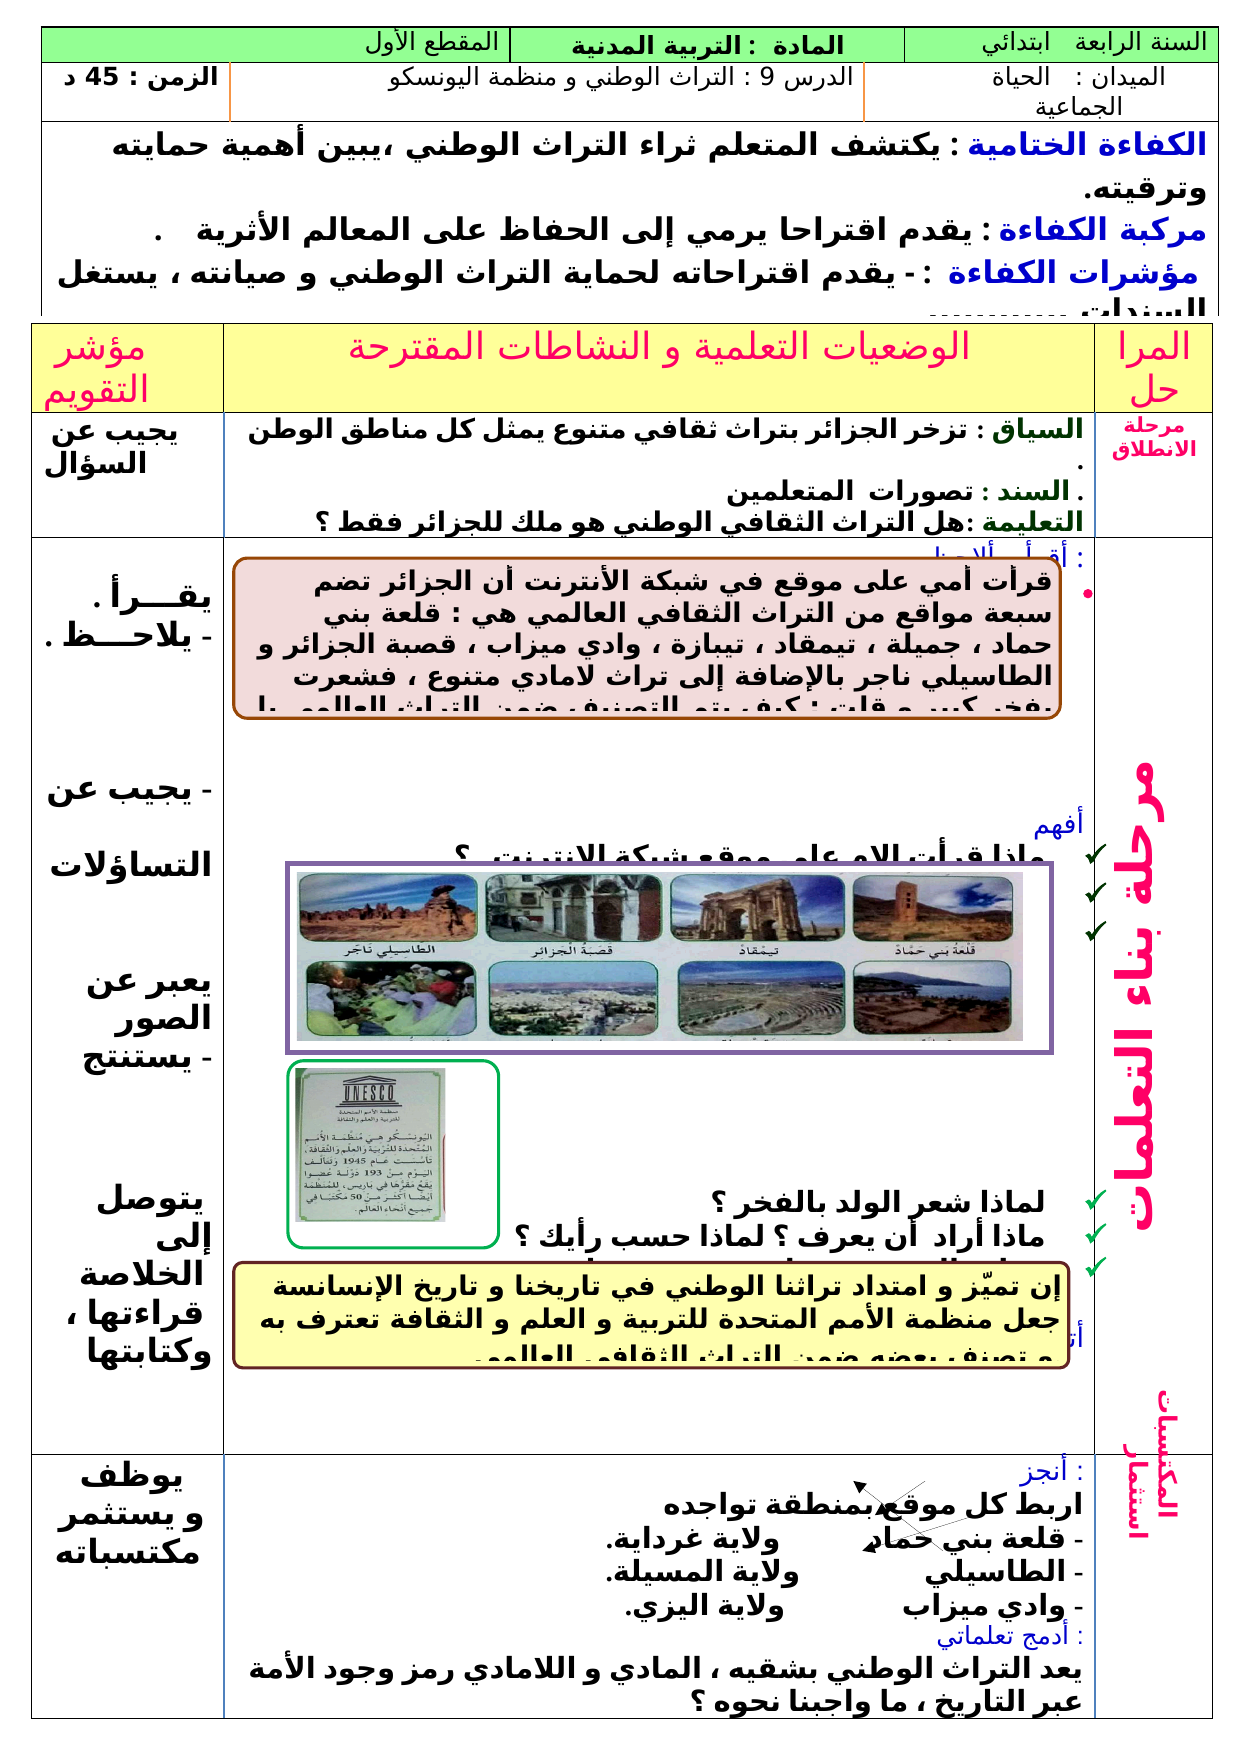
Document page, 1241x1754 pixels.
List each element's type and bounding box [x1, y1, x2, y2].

picture [296, 872, 1023, 1041]
picture [295, 1068, 446, 1222]
